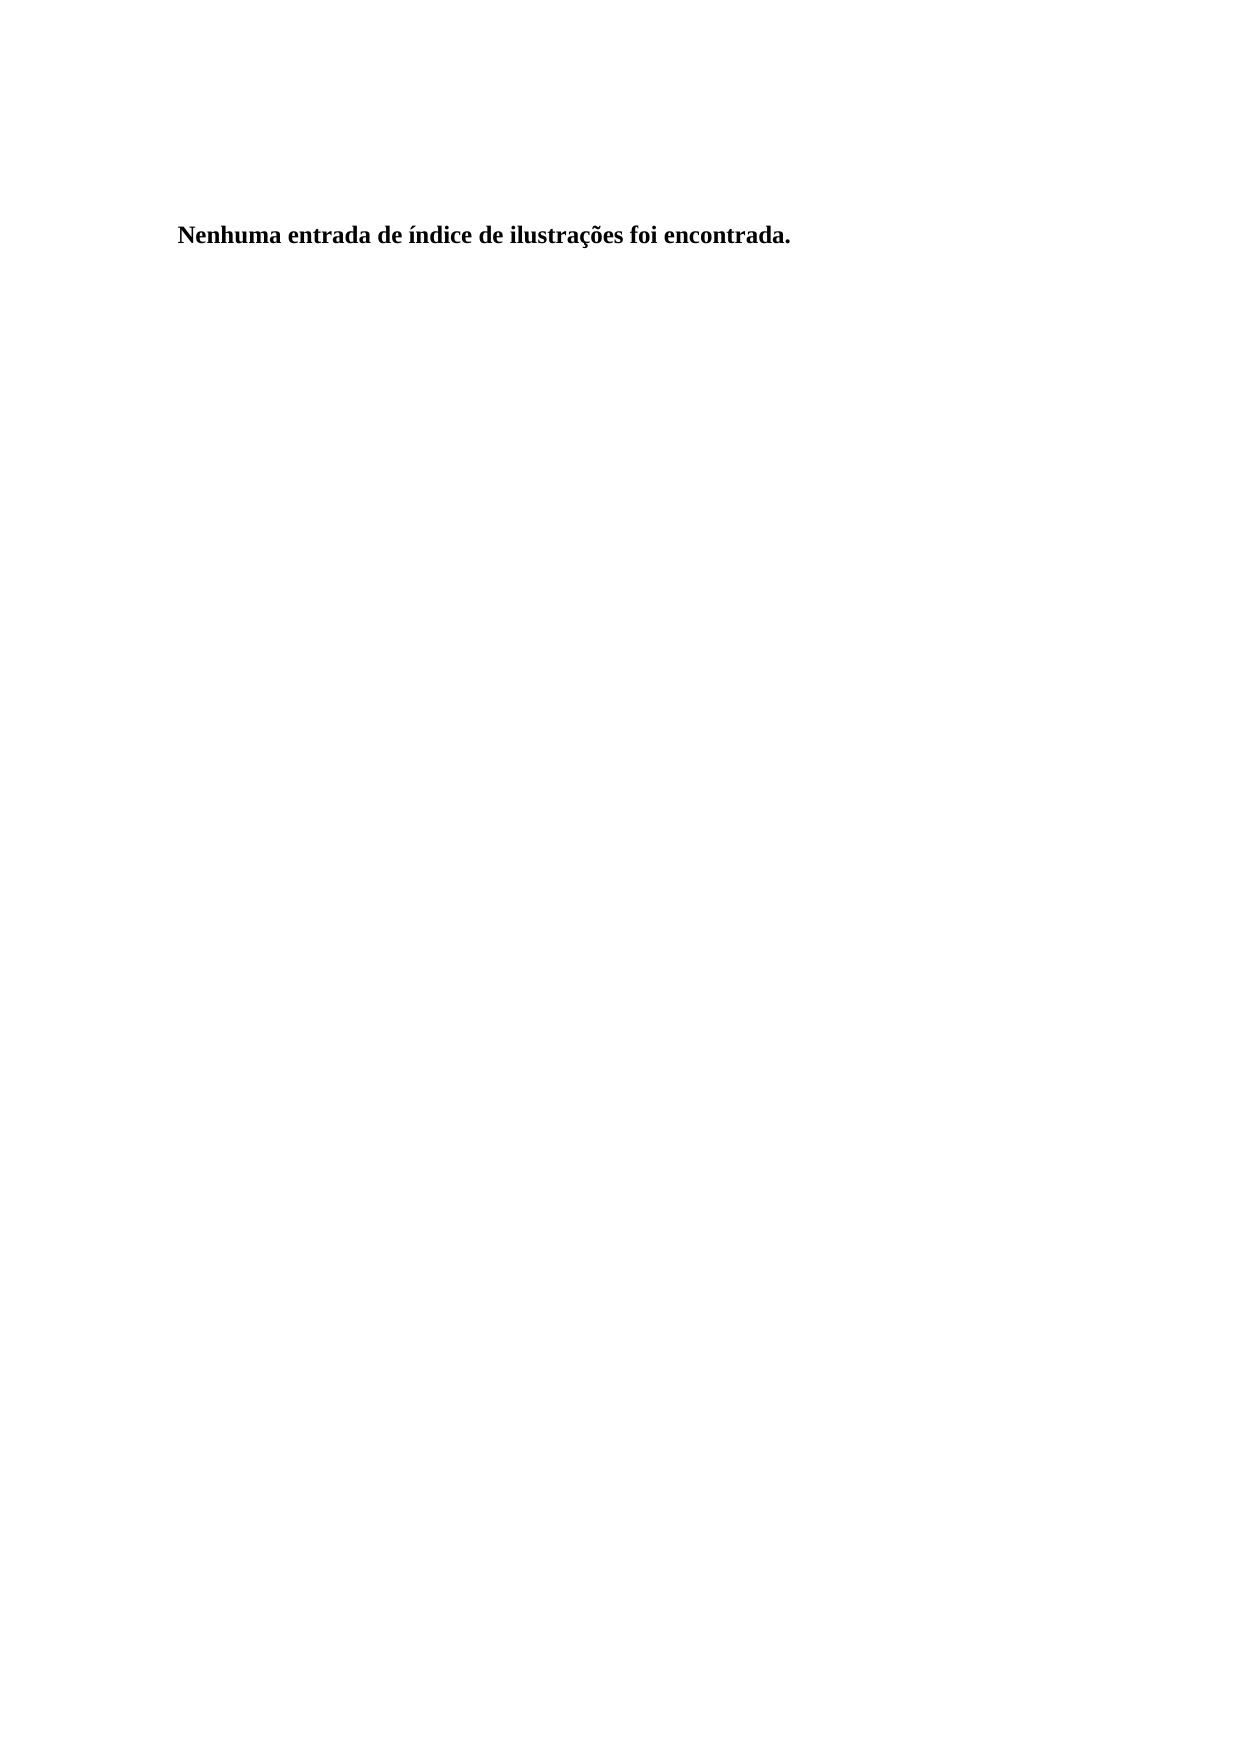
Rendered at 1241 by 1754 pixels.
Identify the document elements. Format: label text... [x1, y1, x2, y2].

text Nenhuma entrada de índice de ilustrações foi encontrada. [177, 220, 1122, 249]
